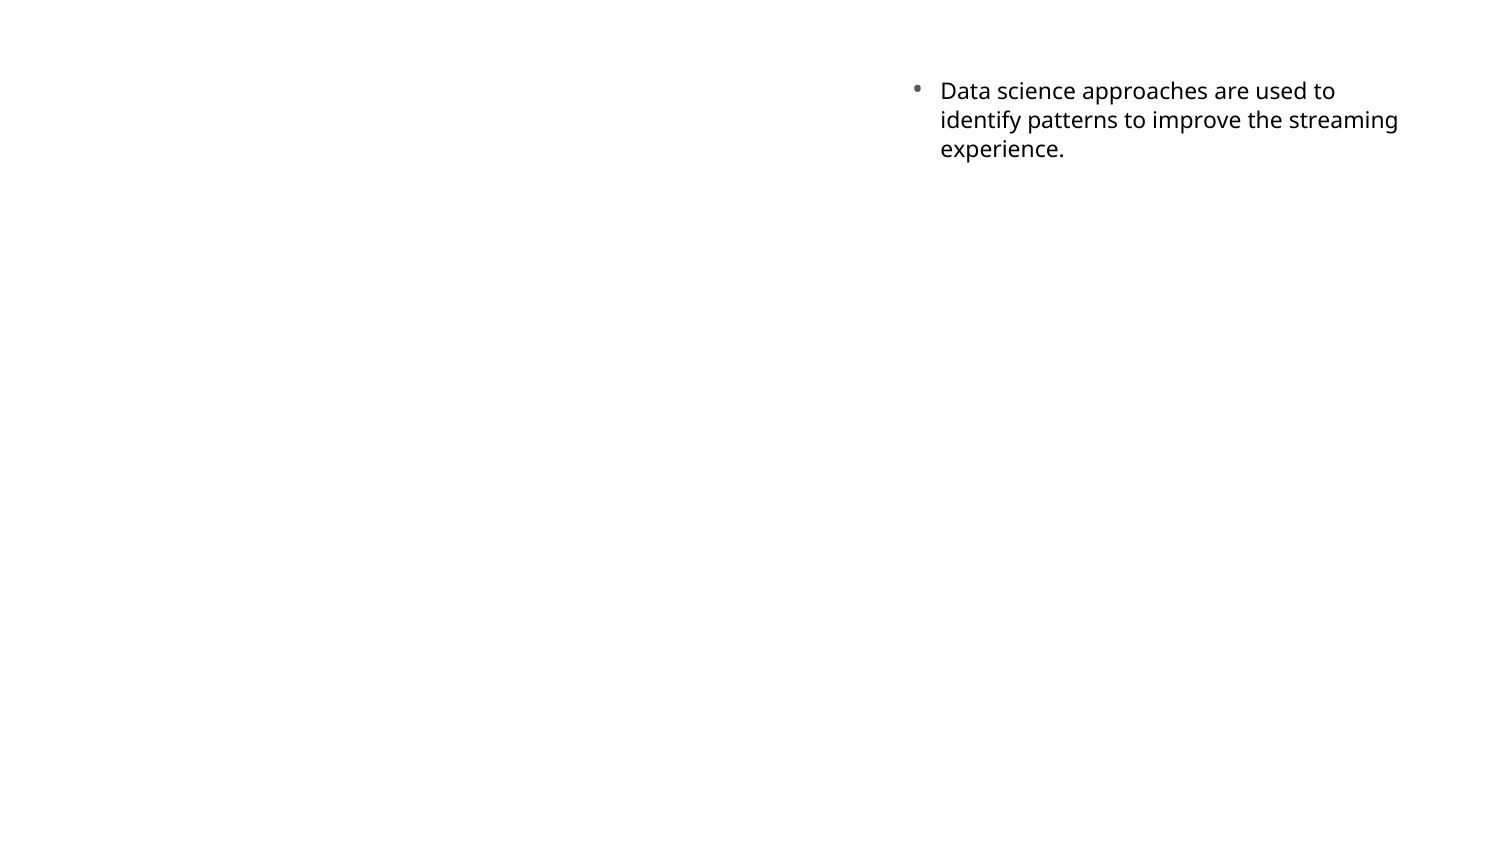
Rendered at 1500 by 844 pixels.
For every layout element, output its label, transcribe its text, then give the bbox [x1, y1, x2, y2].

list Data science approaches are used to identify patterns to improve the streaming experience. [912, 71, 1399, 164]
